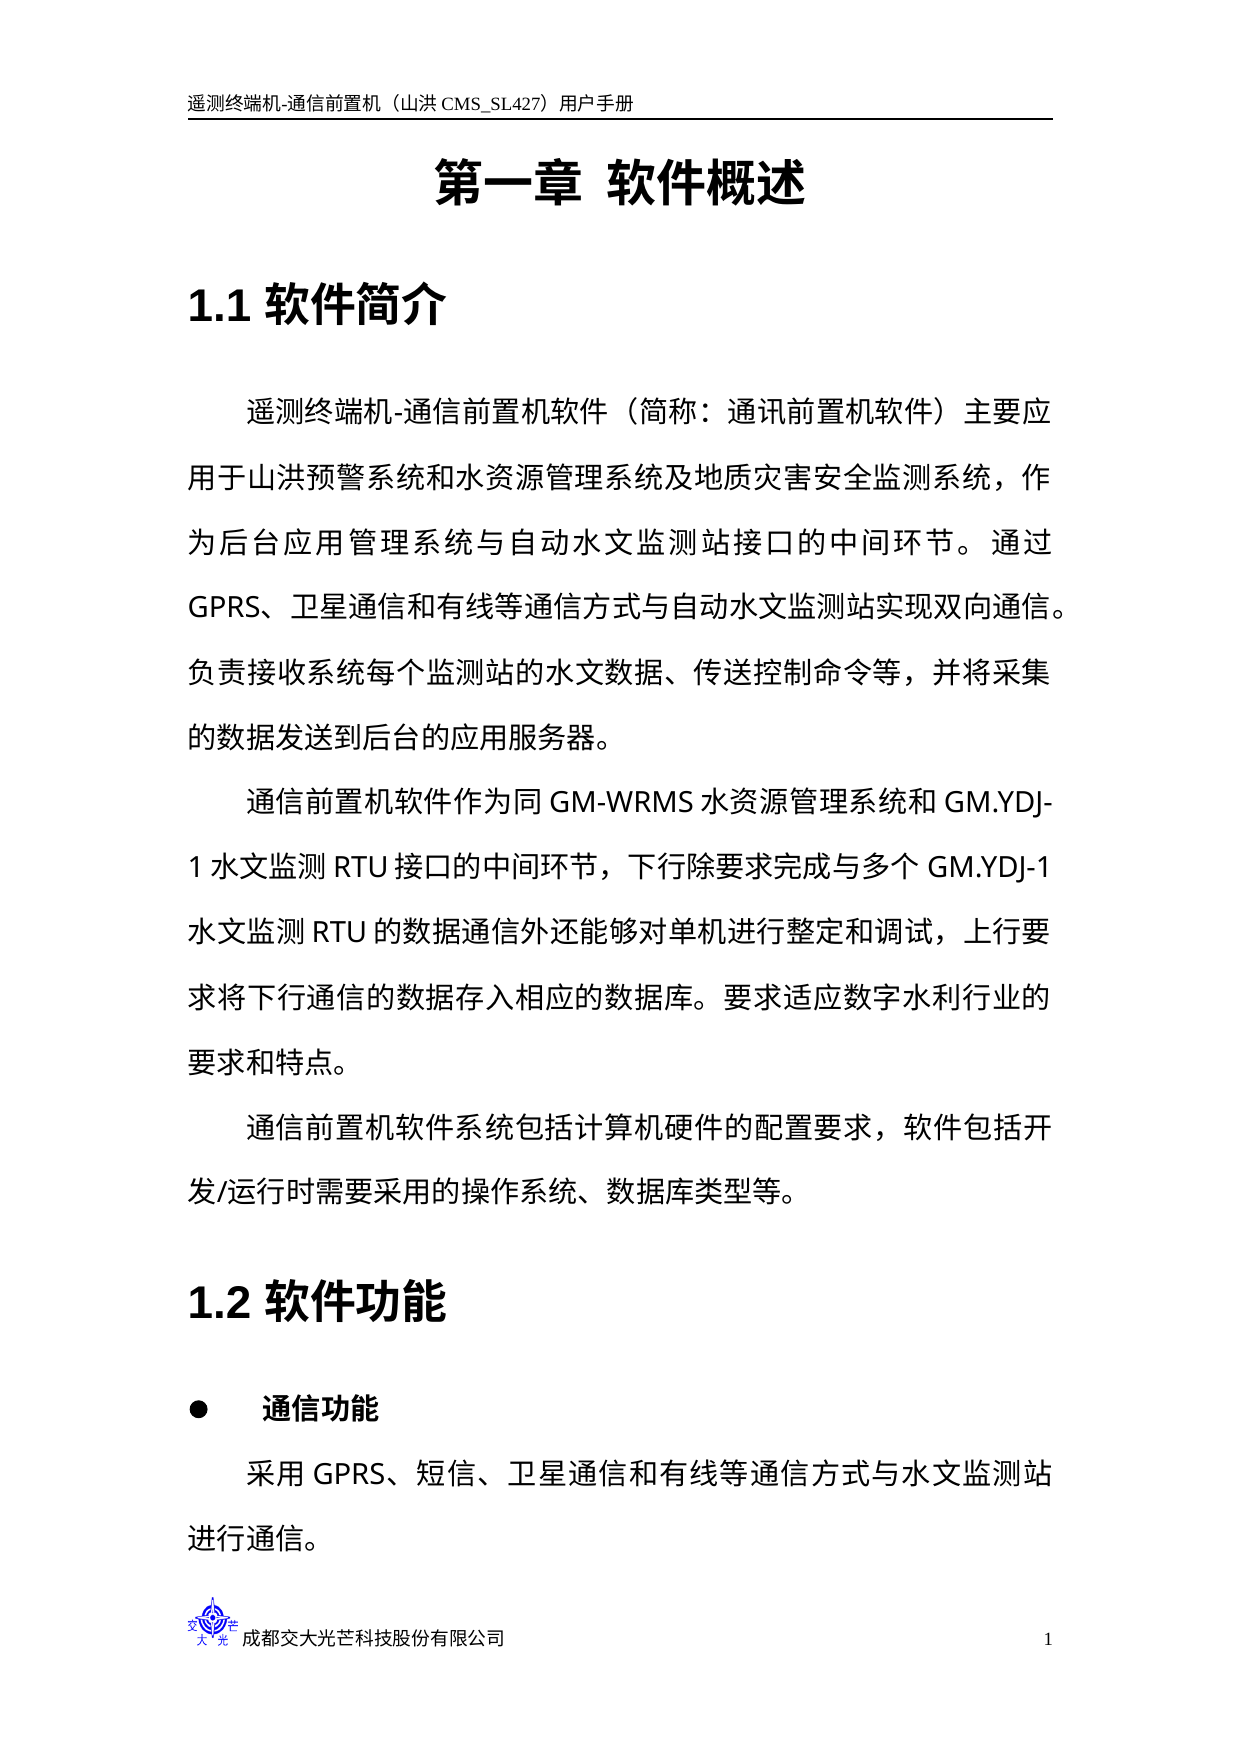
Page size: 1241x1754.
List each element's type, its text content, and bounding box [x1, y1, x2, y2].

text 通信前置机软件系统包括计算机硬件的配置要求，软件包括开发/运行时需要采用的操作系统、数据库类型等。 [187, 1093, 1053, 1223]
picture [187, 1597, 243, 1646]
subtitle 1.2 软件功能 [187, 1250, 1053, 1347]
text 采用GPRS、短信、卫星通信和有线等通信方式与水文监测站进行通信。 [187, 1439, 1053, 1569]
text 遥测终端机-通信前置机软件（简称：通讯前置机软件）主要应用于山洪预警系统和水资源管理系统及地质灾害安全监测系统，作为后台应用管理系统与自动水文监测站接口的中间环节。通过GPRS、卫星通信和有线等通信方式与自动水文监测站实现双向通信。负责接收系统每个监测站的水文数据、传送控制命令等，并将采集的数据发送到后台的应用服务器。 [187, 378, 1053, 768]
list 通信功能 [187, 1374, 1053, 1439]
subtitle 第一章 软件概述 [187, 132, 1053, 226]
subtitle 1.1 软件简介 [187, 253, 1053, 351]
text 通信前置机软件作为同GM-WRMS水资源管理系统和GM.YDJ-1水文监测RTU接口的中间环节，下行除要求完成与多个GM.YDJ-1水文监测RTU的数据通信外还能够对单机进行整定和调试，上行要求将下行通信的数据存入相应的数据库。要求适应数字水利行业的要求和特点。 [187, 768, 1053, 1093]
